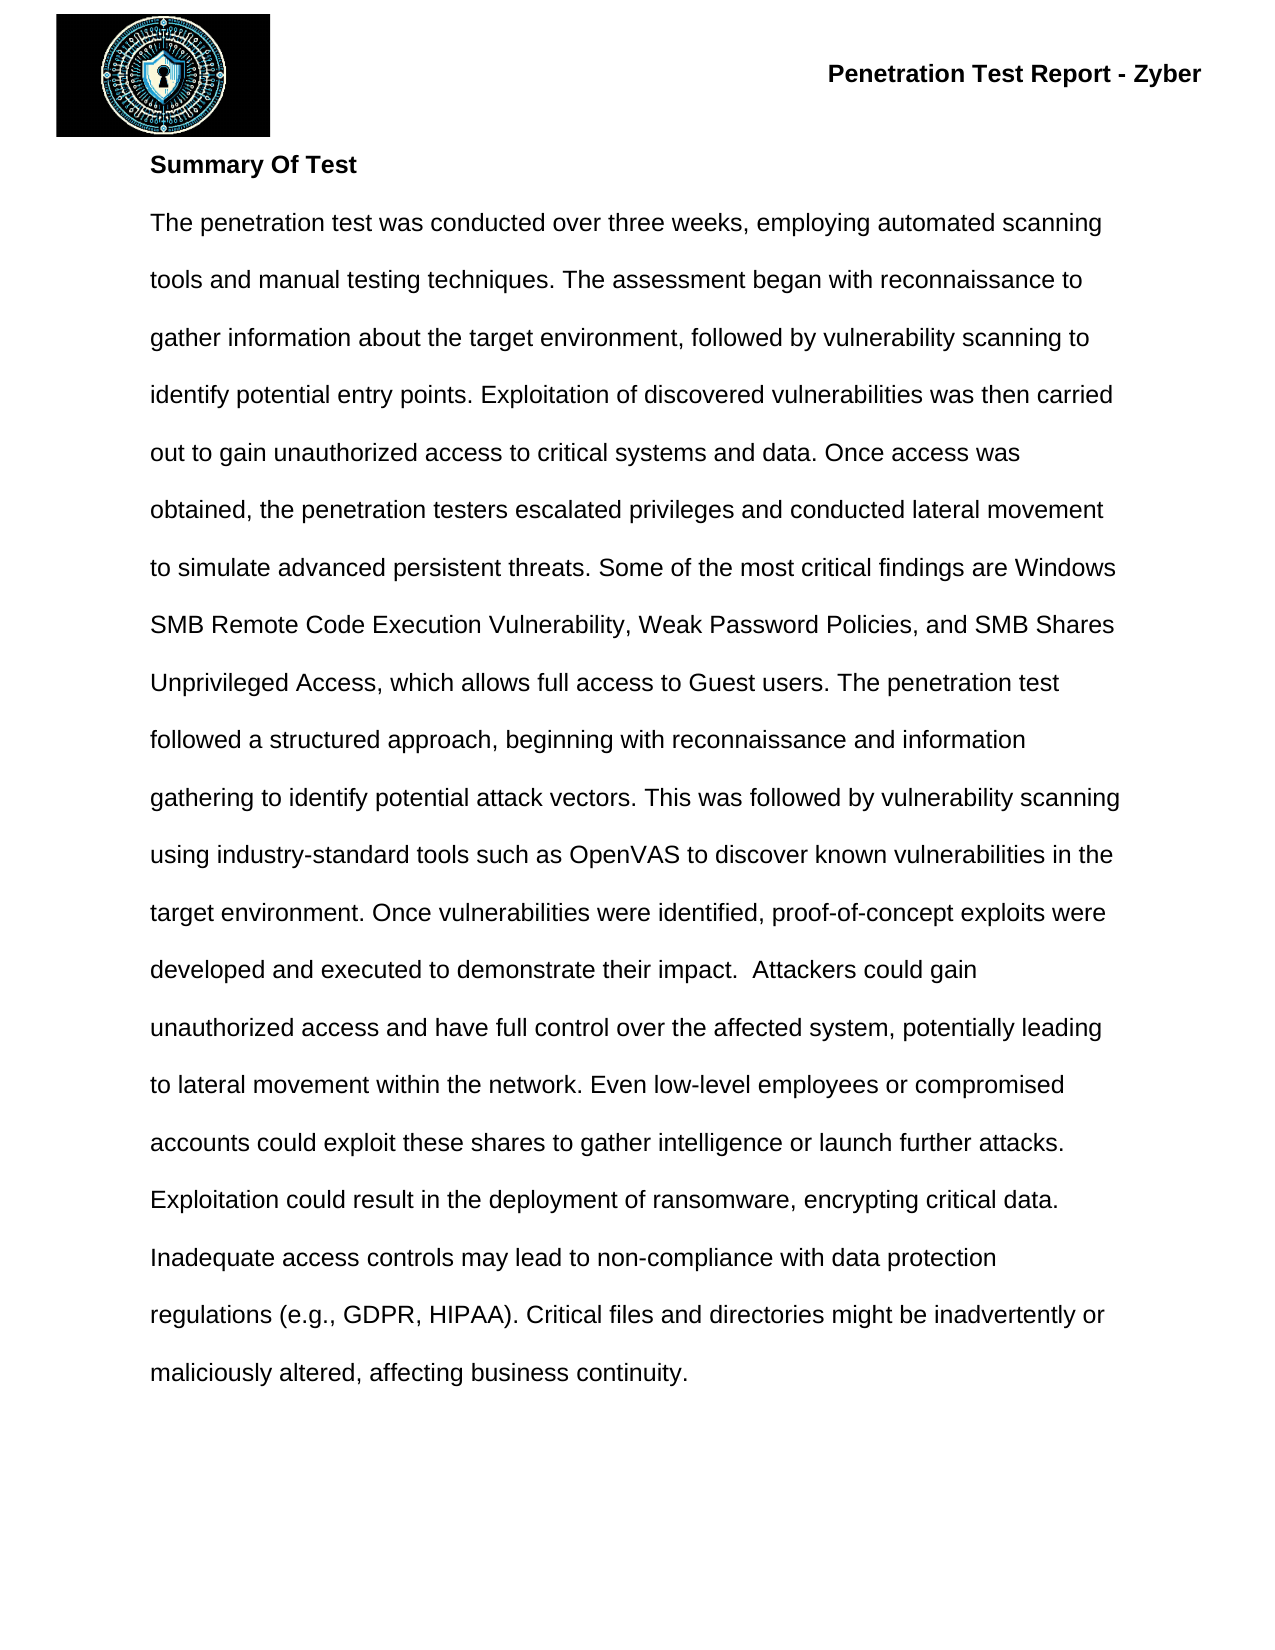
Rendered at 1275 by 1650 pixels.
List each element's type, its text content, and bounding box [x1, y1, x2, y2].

text The penetration test was conducted over three weeks, employing automated scanning tools and manual testing techniques. The assessment began with reconnaissance to gather information about the target environment, followed by vulnerability scanning to identify potential entry points. Exploitation of discovered vulnerabilities was then carried out to gain unauthorized access to critical systems and data. Once access was obtained, the penetration testers escalated privileges and conducted lateral movement to simulate advanced persistent threats. Some of the most critical findings are Windows SMB Remote Code Execution Vulnerability, Weak Password Policies, and SMB Shares Unprivileged Access, which allows full access to Guest users. The penetration test followed a structured approach, beginning with reconnaissance and information gathering to identify potential attack vectors. This was followed by vulnerability scanning using industry-standard tools such as OpenVAS to discover known vulnerabilities in the target environment. Once vulnerabilities were identified, proof-of-concept exploits were developed and executed to demonstrate their impact. Attackers could gain unauthorized access and have full control over the affected system, potentially leading to lateral movement within the network. Even low-level employees or compromised accounts could exploit these shares to gather intelligence or launch further attacks. Exploitation could result in the deployment of ransomware, encrypting critical data. Inadequate access controls may lead to non-compliance with data protection regulations (e.g., GDPR, HIPAA). Critical files and directories might be inadvertently or maliciously altered, affecting business continuity. [150, 207, 1125, 1386]
picture [56, 14, 271, 137]
text Summary Of Test [150, 150, 1125, 179]
